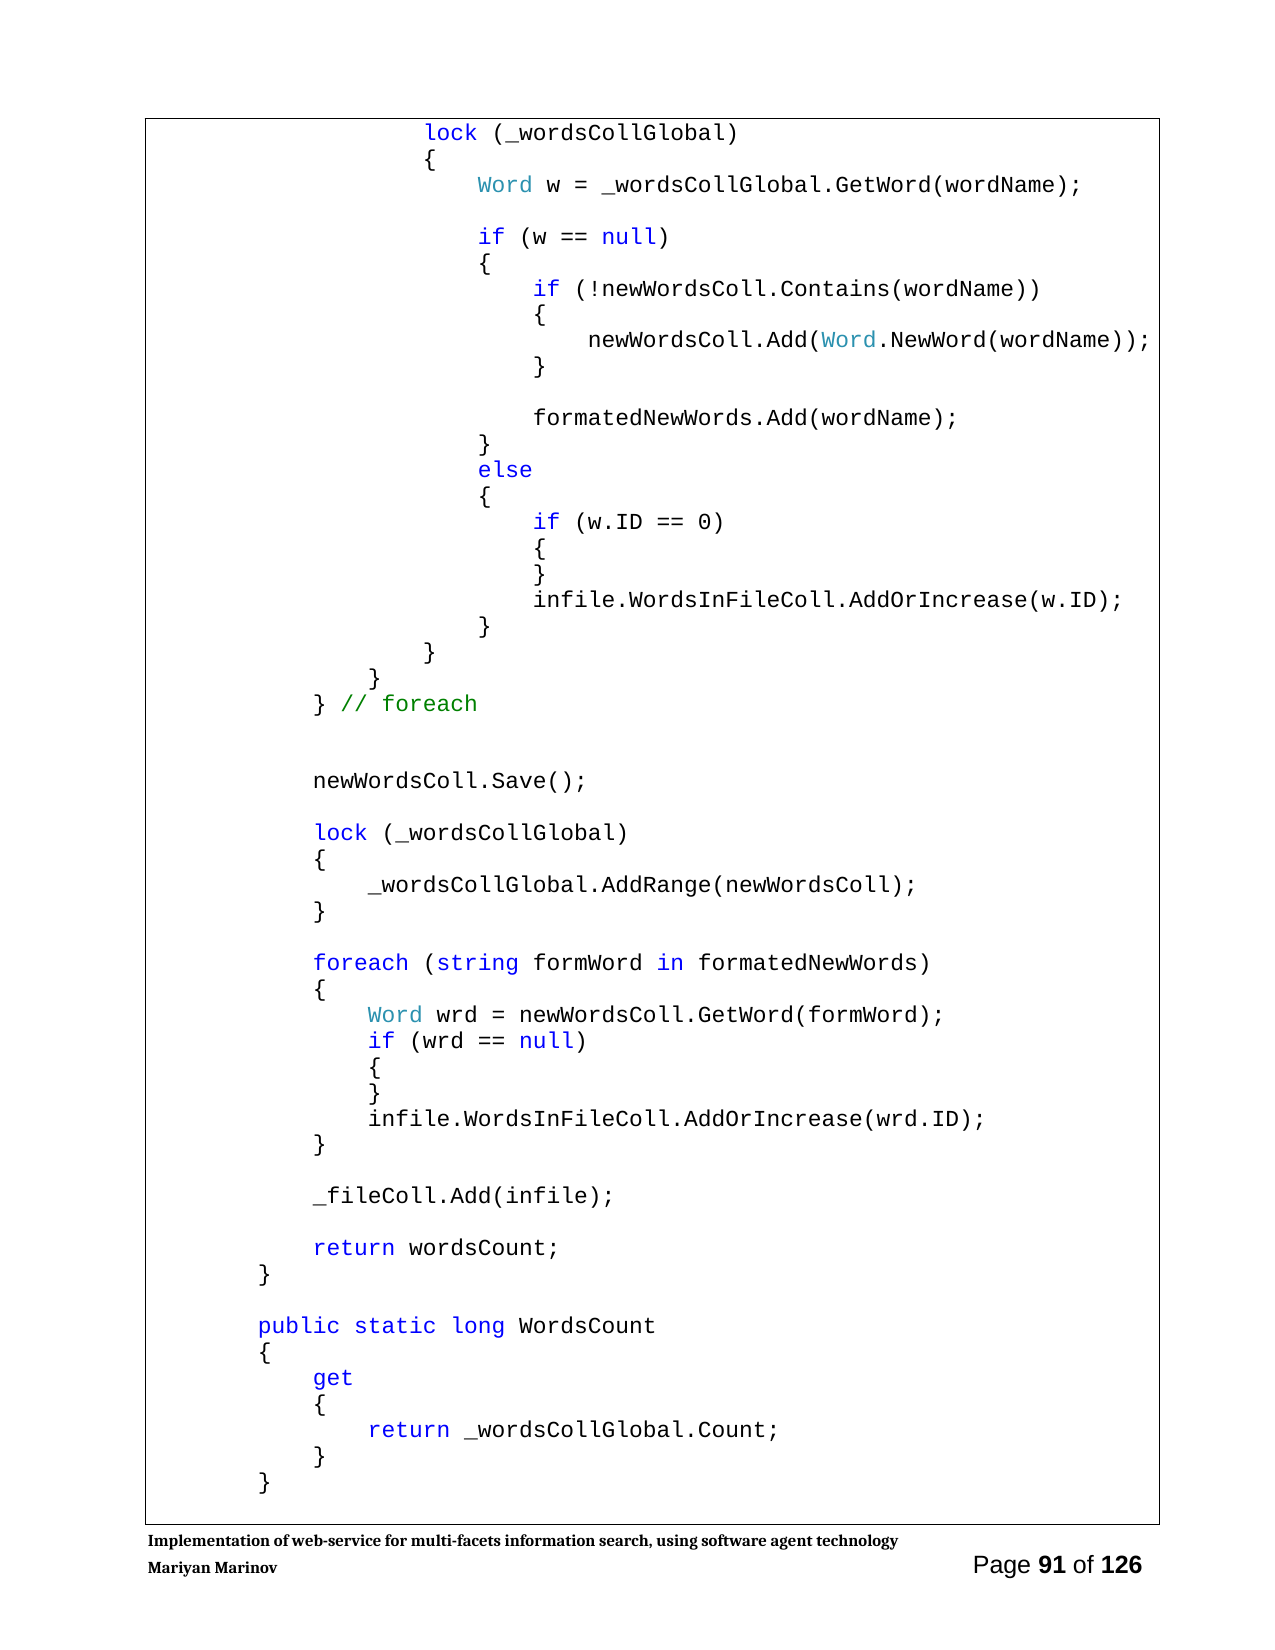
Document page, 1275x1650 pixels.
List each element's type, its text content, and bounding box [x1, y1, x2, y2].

text { [148, 147, 1157, 173]
text { [148, 303, 1157, 329]
text { [148, 251, 1157, 277]
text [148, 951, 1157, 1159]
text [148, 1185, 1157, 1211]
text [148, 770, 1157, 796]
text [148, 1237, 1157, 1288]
text if (w == null) [148, 225, 1157, 251]
text if (!newWordsColl.Contains(wordName)) [148, 277, 1157, 303]
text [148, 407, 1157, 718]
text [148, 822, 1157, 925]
text Word w = _wordsCollGlobal.GetWord(wordName); [148, 173, 1157, 199]
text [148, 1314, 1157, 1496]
text lock (_wordsCollGlobal) [146, 119, 1159, 147]
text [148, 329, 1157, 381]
